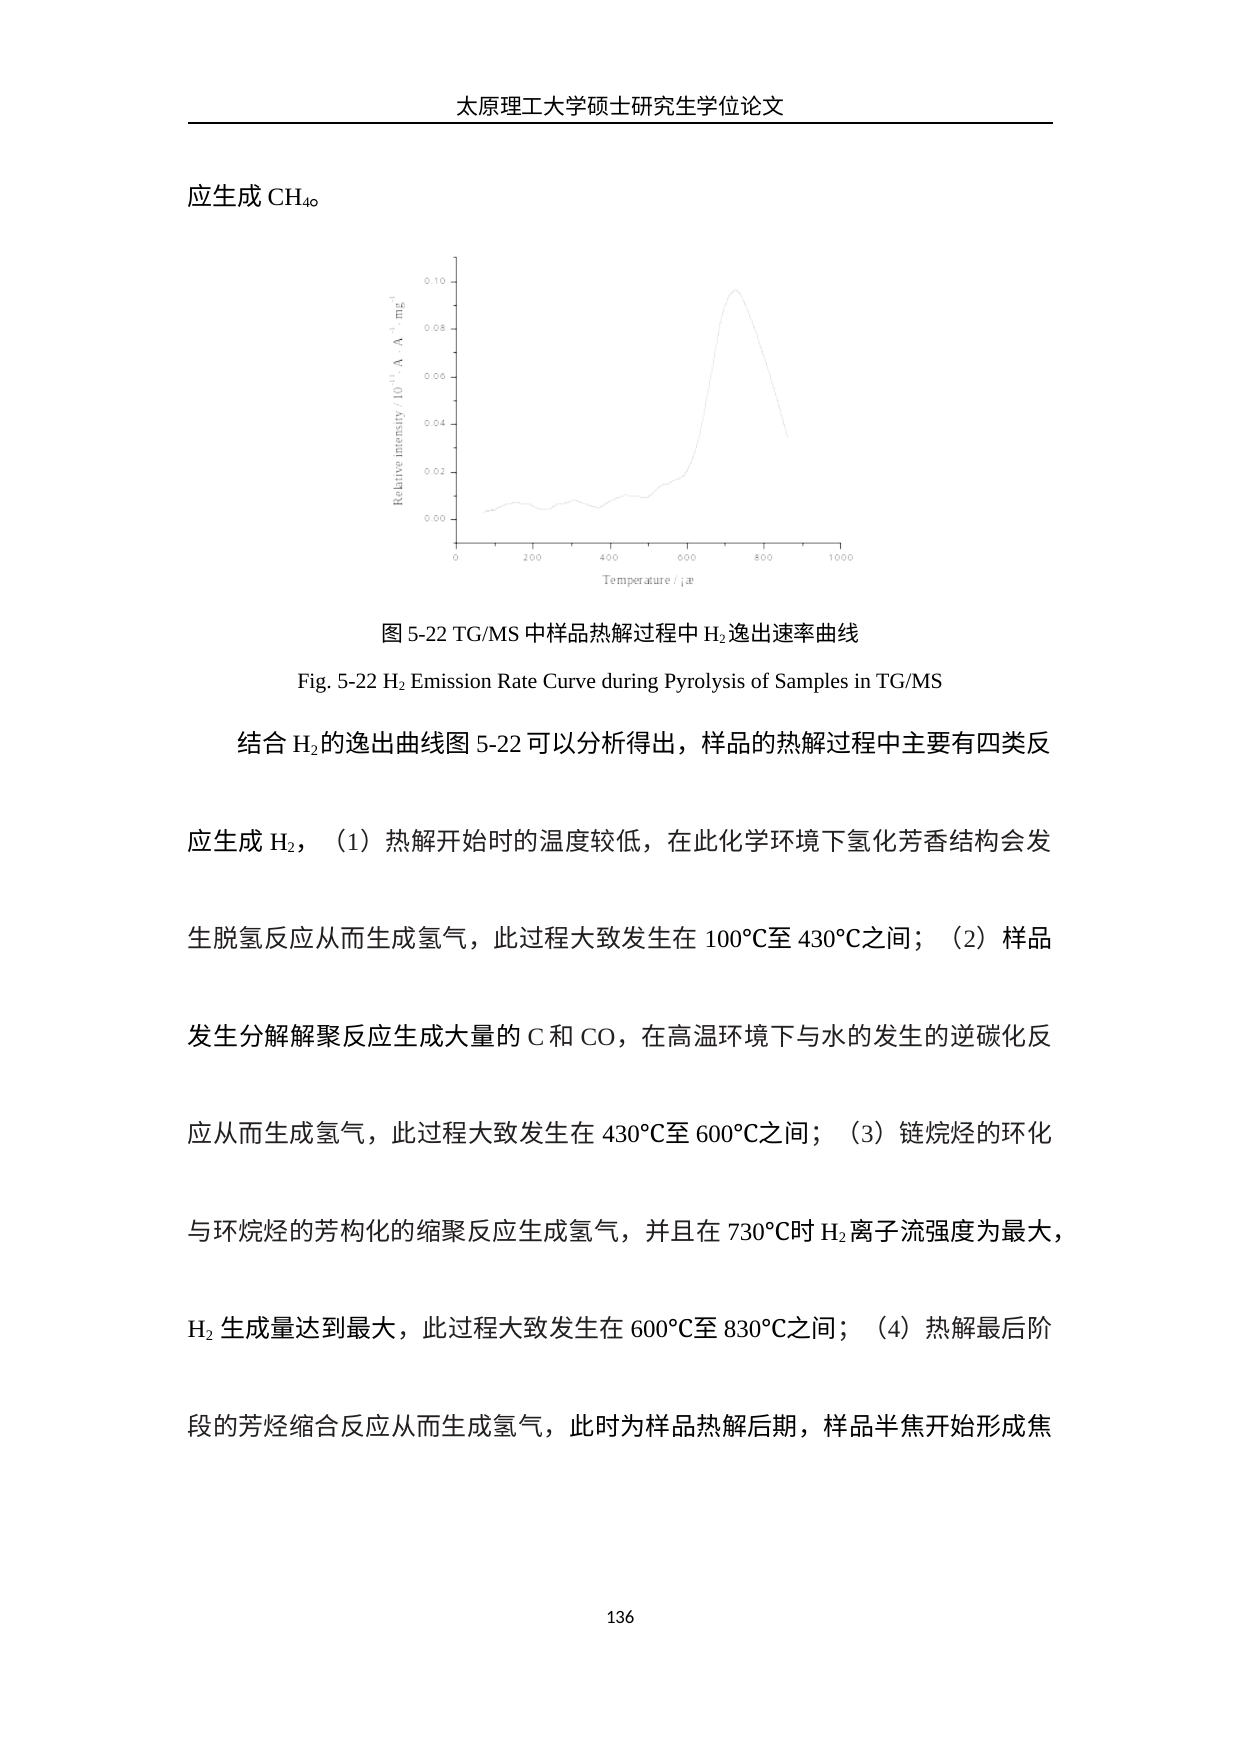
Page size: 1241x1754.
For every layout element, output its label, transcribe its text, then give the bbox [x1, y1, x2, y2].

text 图5-22 TG/MS中样品热解过程中H2逸出速率曲线 [187, 616, 1053, 648]
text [187, 709, 1053, 1457]
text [187, 162, 1053, 227]
text Fig. 5-22 H2 Emission Rate Curve during Pyrolysis of Samples in TG/MS [187, 664, 1053, 697]
